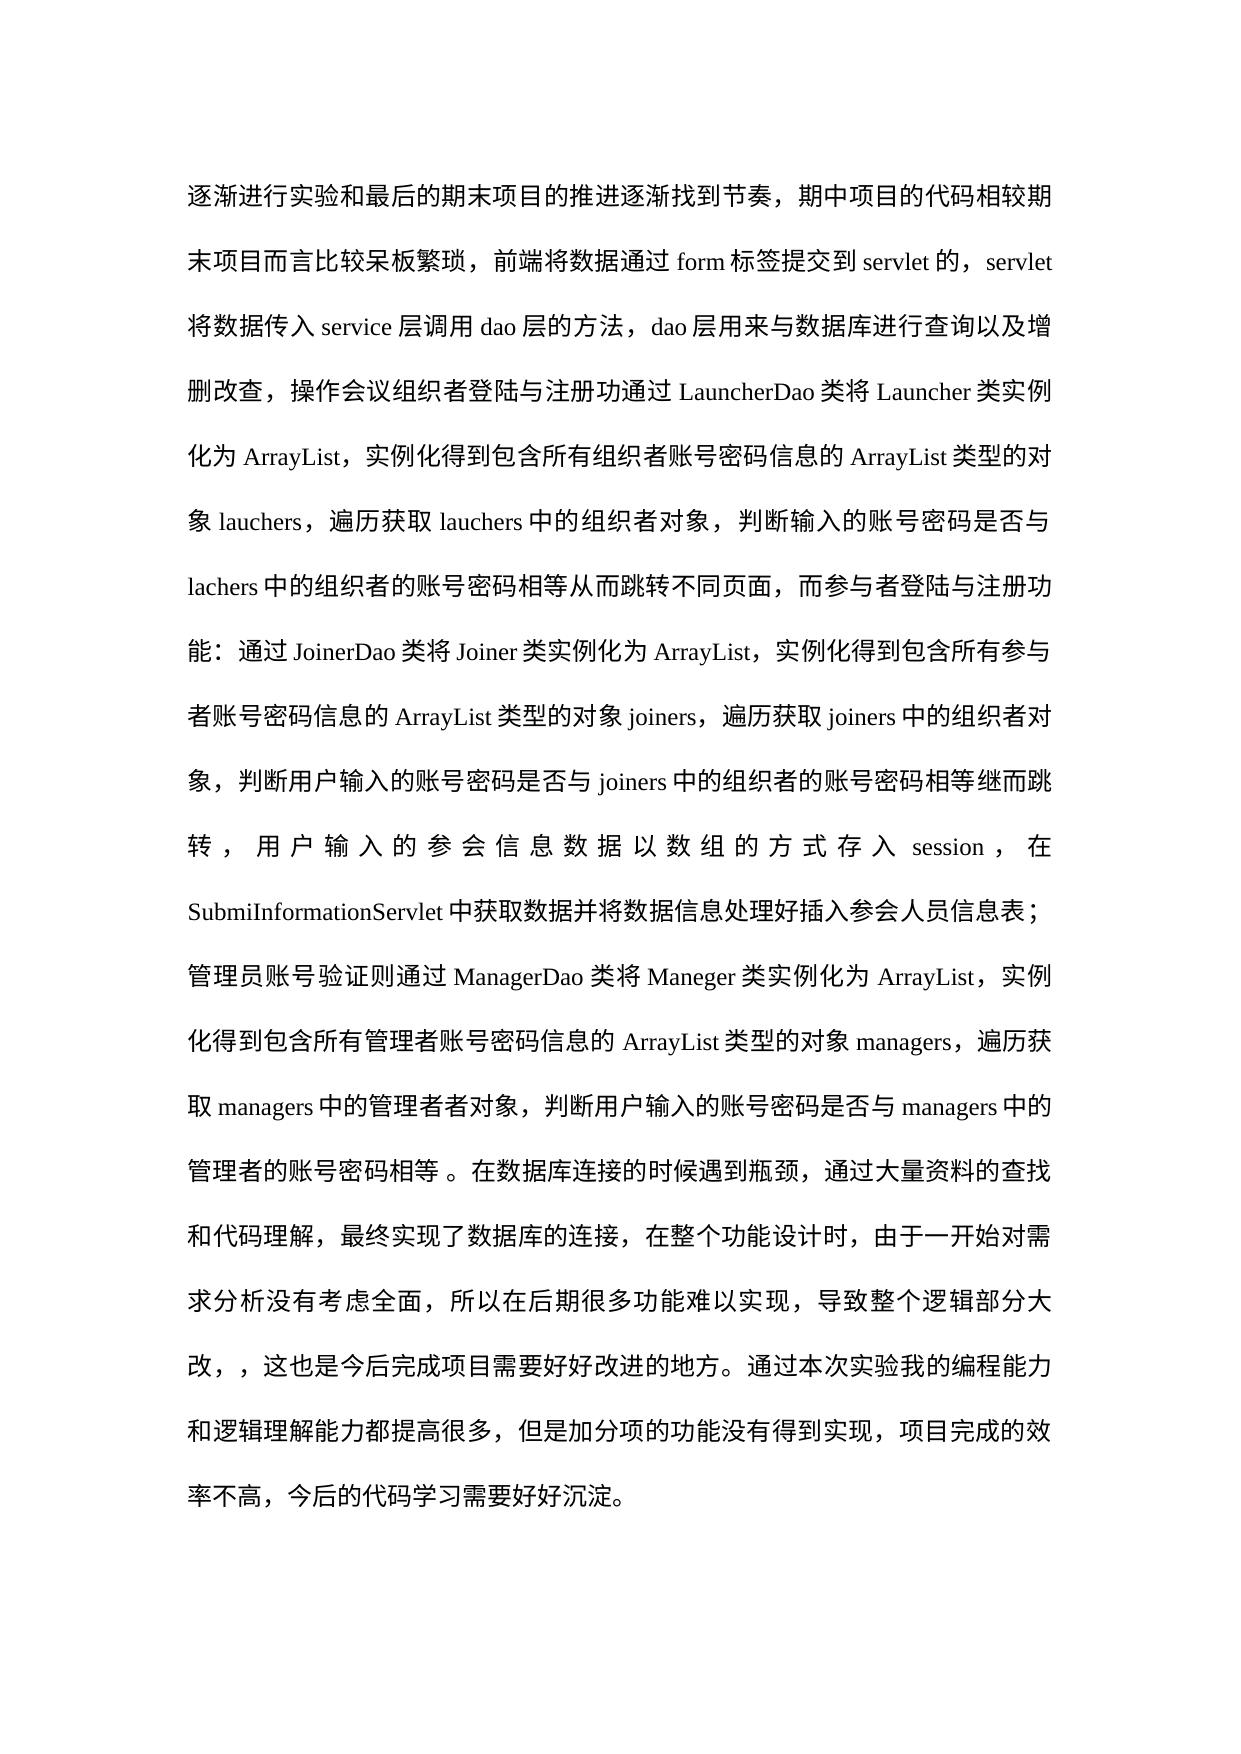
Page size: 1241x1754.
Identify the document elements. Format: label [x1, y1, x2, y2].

text [187, 162, 1053, 1527]
